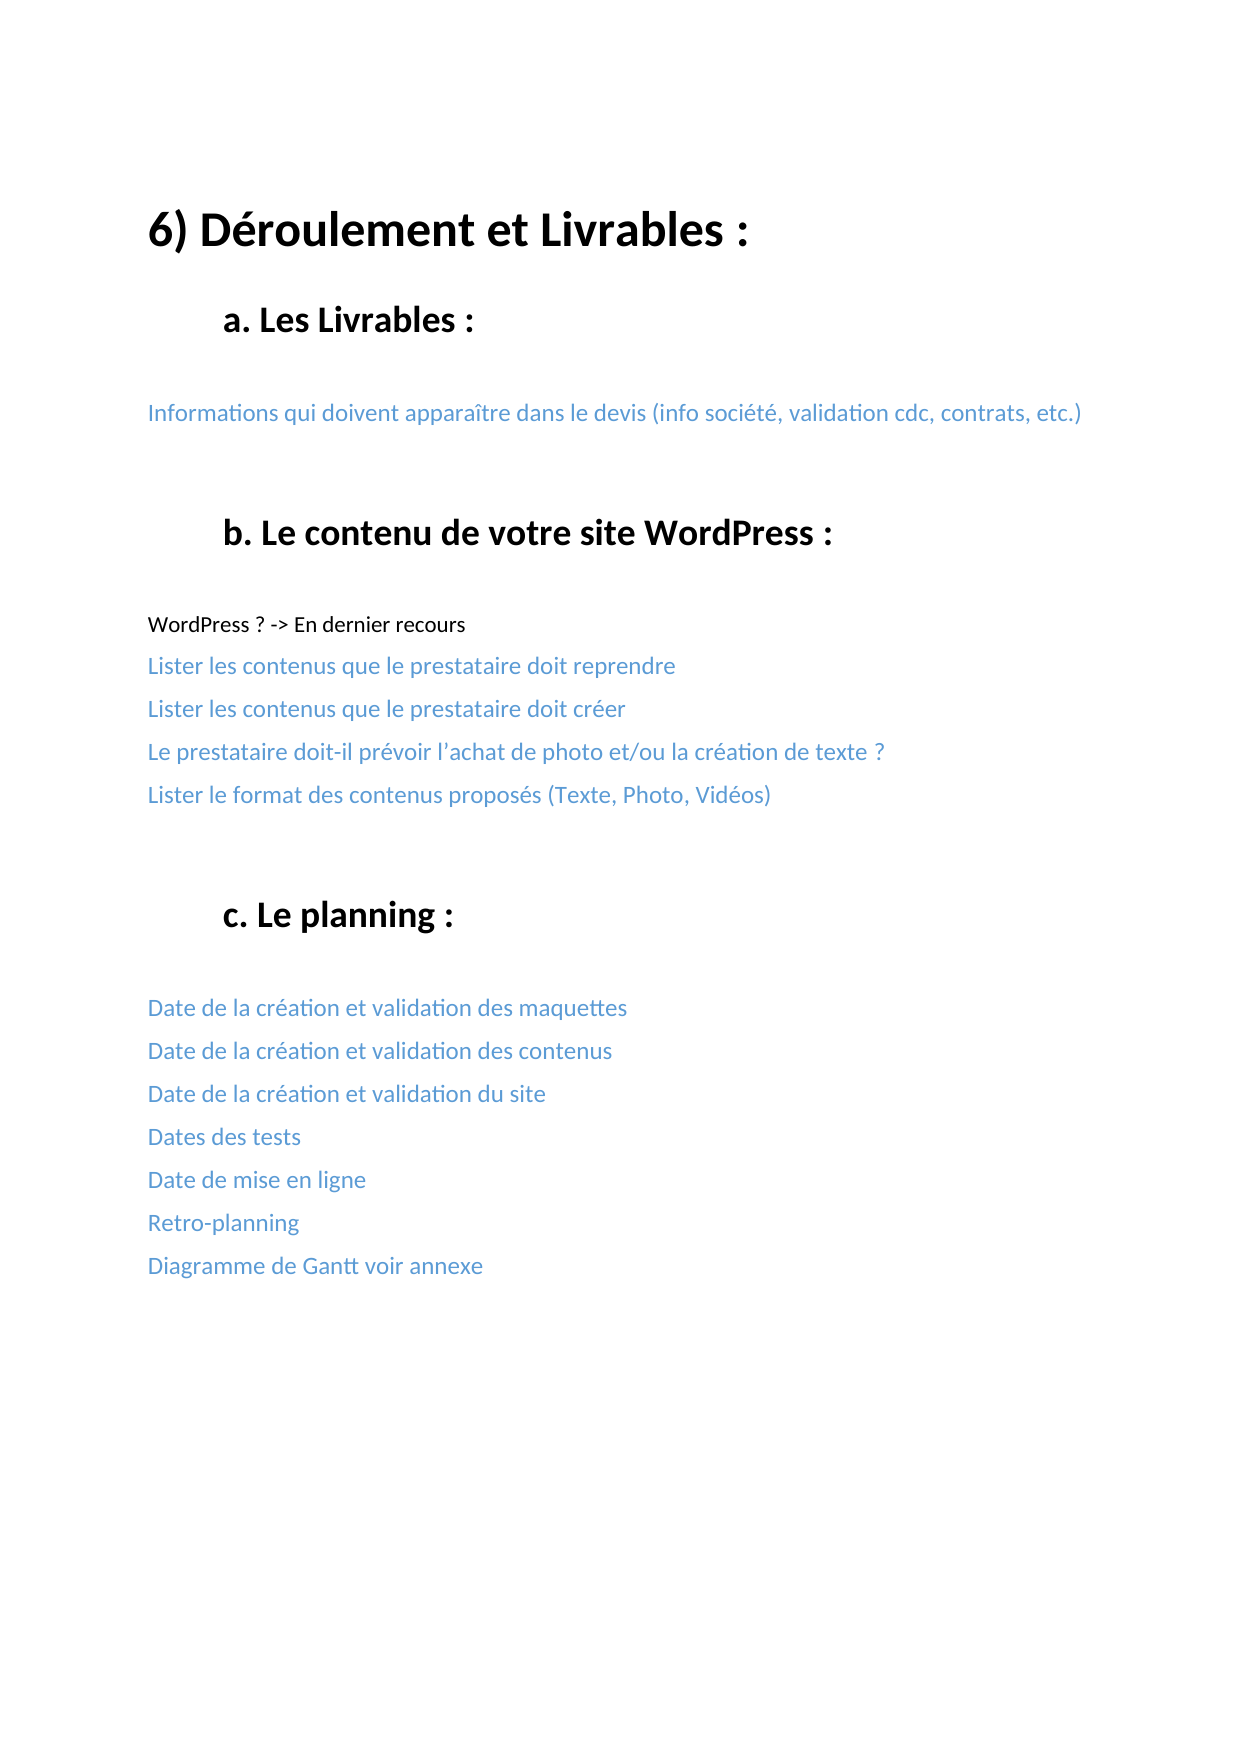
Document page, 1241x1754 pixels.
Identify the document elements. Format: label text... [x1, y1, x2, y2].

subtitle 6) Déroulement et Livrables : [148, 198, 1093, 259]
subtitle b. Le contenu de votre site WordPress : [148, 508, 1093, 554]
text Retro-planning [148, 1207, 1093, 1237]
text Date de la création et validation des contenus [148, 1035, 1093, 1065]
text Date de mise en ligne [148, 1164, 1093, 1194]
subtitle a. Les Livrables : [148, 296, 1093, 342]
text Dates des tests [148, 1121, 1093, 1151]
text Le prestataire doit-il prévoir l’achat de photo et/ou la création de texte ? [148, 736, 1093, 767]
text Date de la création et validation des maquettes [148, 992, 1093, 1022]
text Lister les contenus que le prestataire doit créer [148, 693, 1093, 724]
text Informations qui doivent apparaître dans le devis (info société, validation cdc, contrats, etc.) [148, 397, 1093, 428]
text Lister les contenus que le prestataire doit reprendre [148, 650, 1093, 681]
text Date de la création et validation du site [148, 1078, 1093, 1108]
text Diagramme de Gantt voir annexe [148, 1250, 1093, 1281]
subtitle c. Le planning : [148, 891, 1093, 936]
text Lister le format des contenus proposés (Texte, Photo, Vidéos) [148, 779, 1093, 810]
